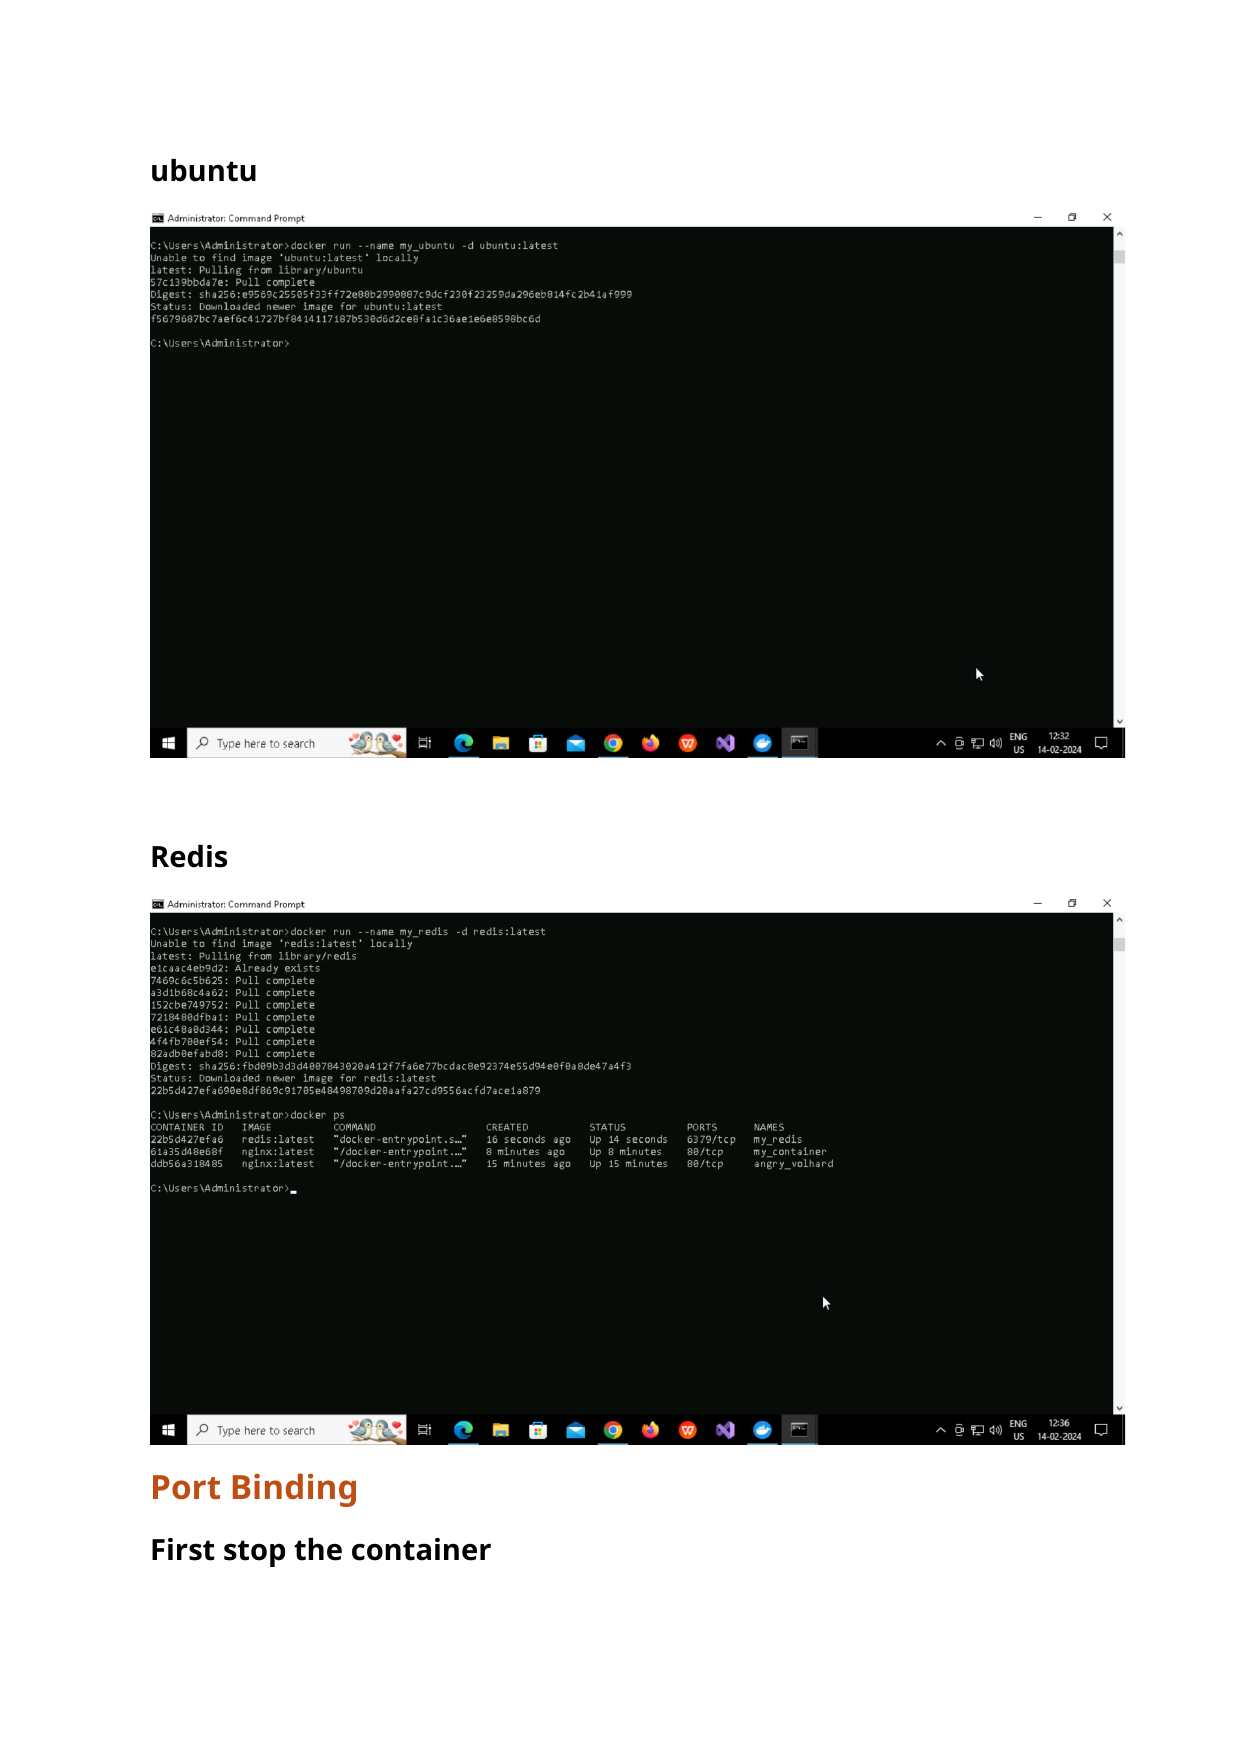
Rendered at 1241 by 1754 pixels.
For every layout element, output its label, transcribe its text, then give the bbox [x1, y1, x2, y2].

text Port Binding [150, 1464, 1090, 1509]
picture [150, 209, 1125, 758]
text First stop the container [150, 1529, 1090, 1569]
text ubuntu [150, 150, 1090, 190]
text Redis [150, 837, 1090, 876]
picture [150, 896, 1125, 1445]
